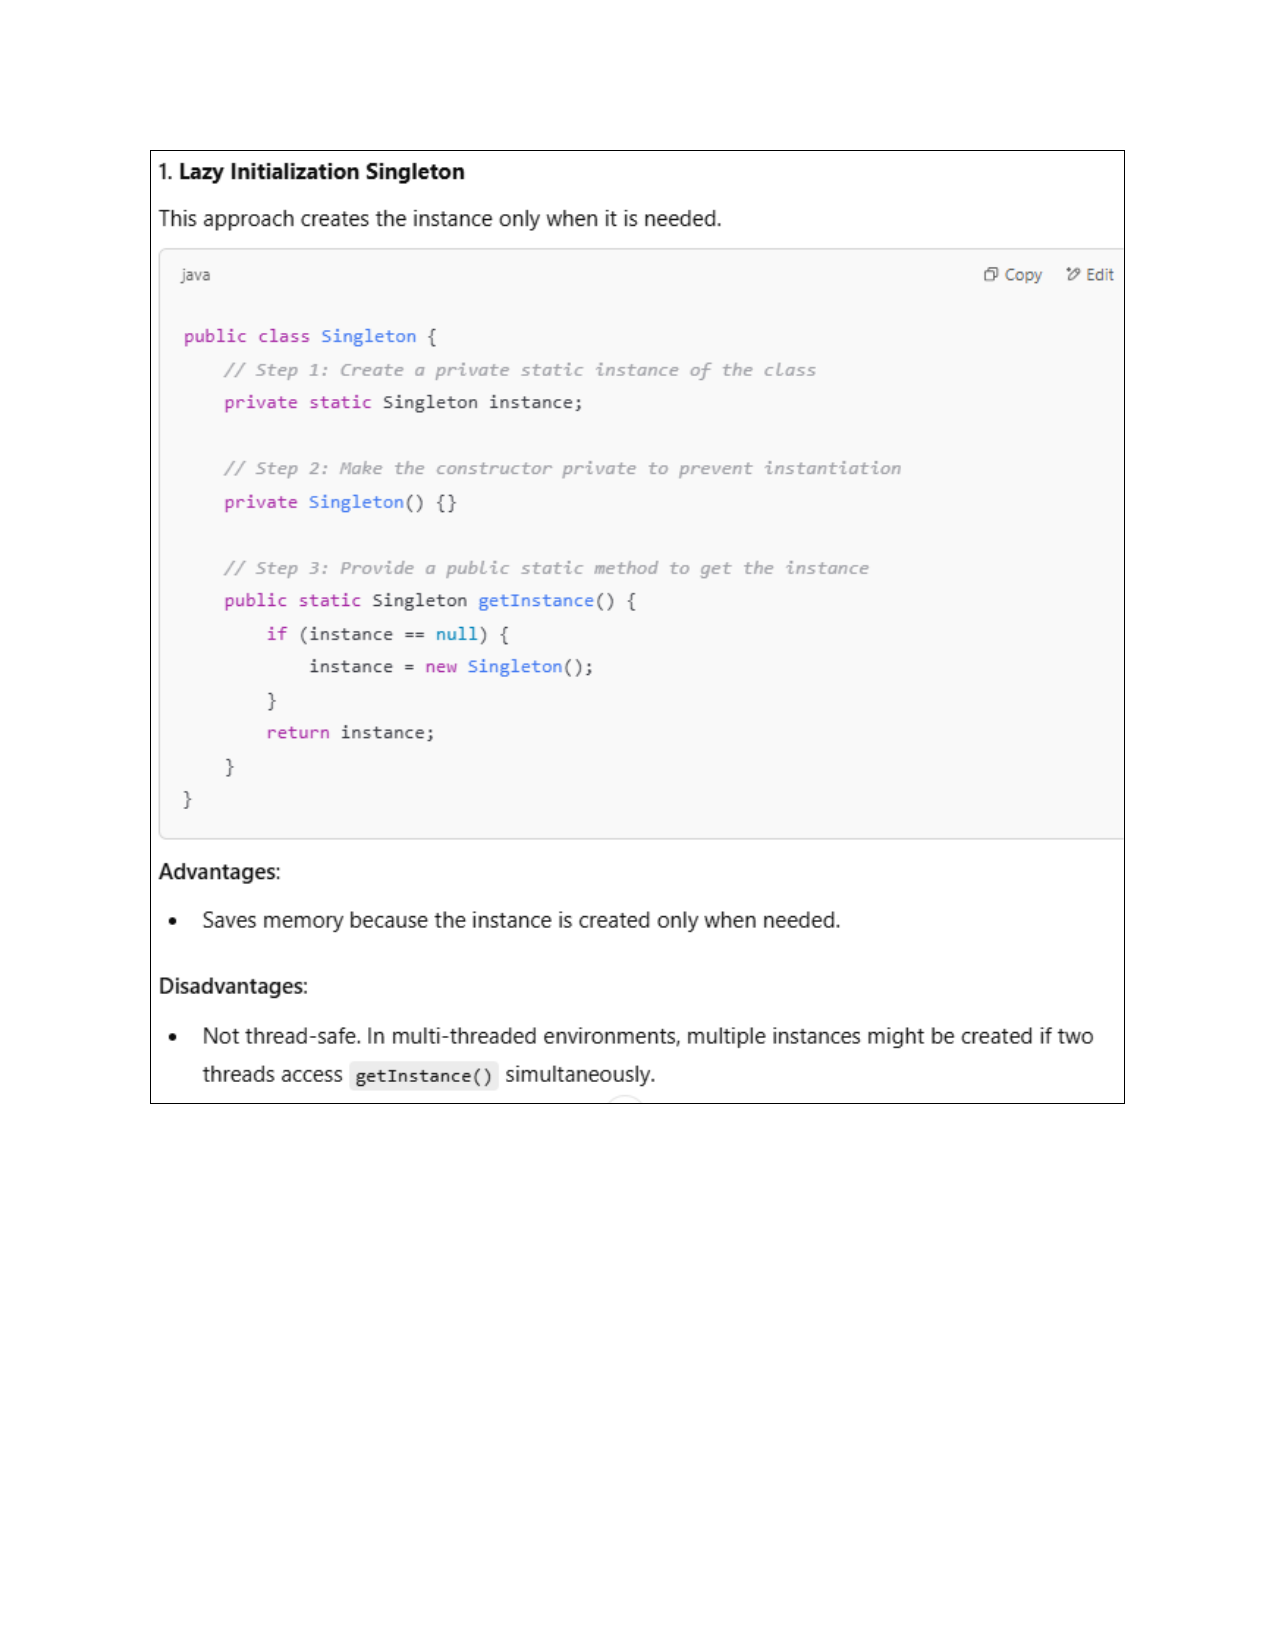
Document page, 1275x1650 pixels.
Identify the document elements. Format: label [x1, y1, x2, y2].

picture [151, 151, 1124, 1103]
